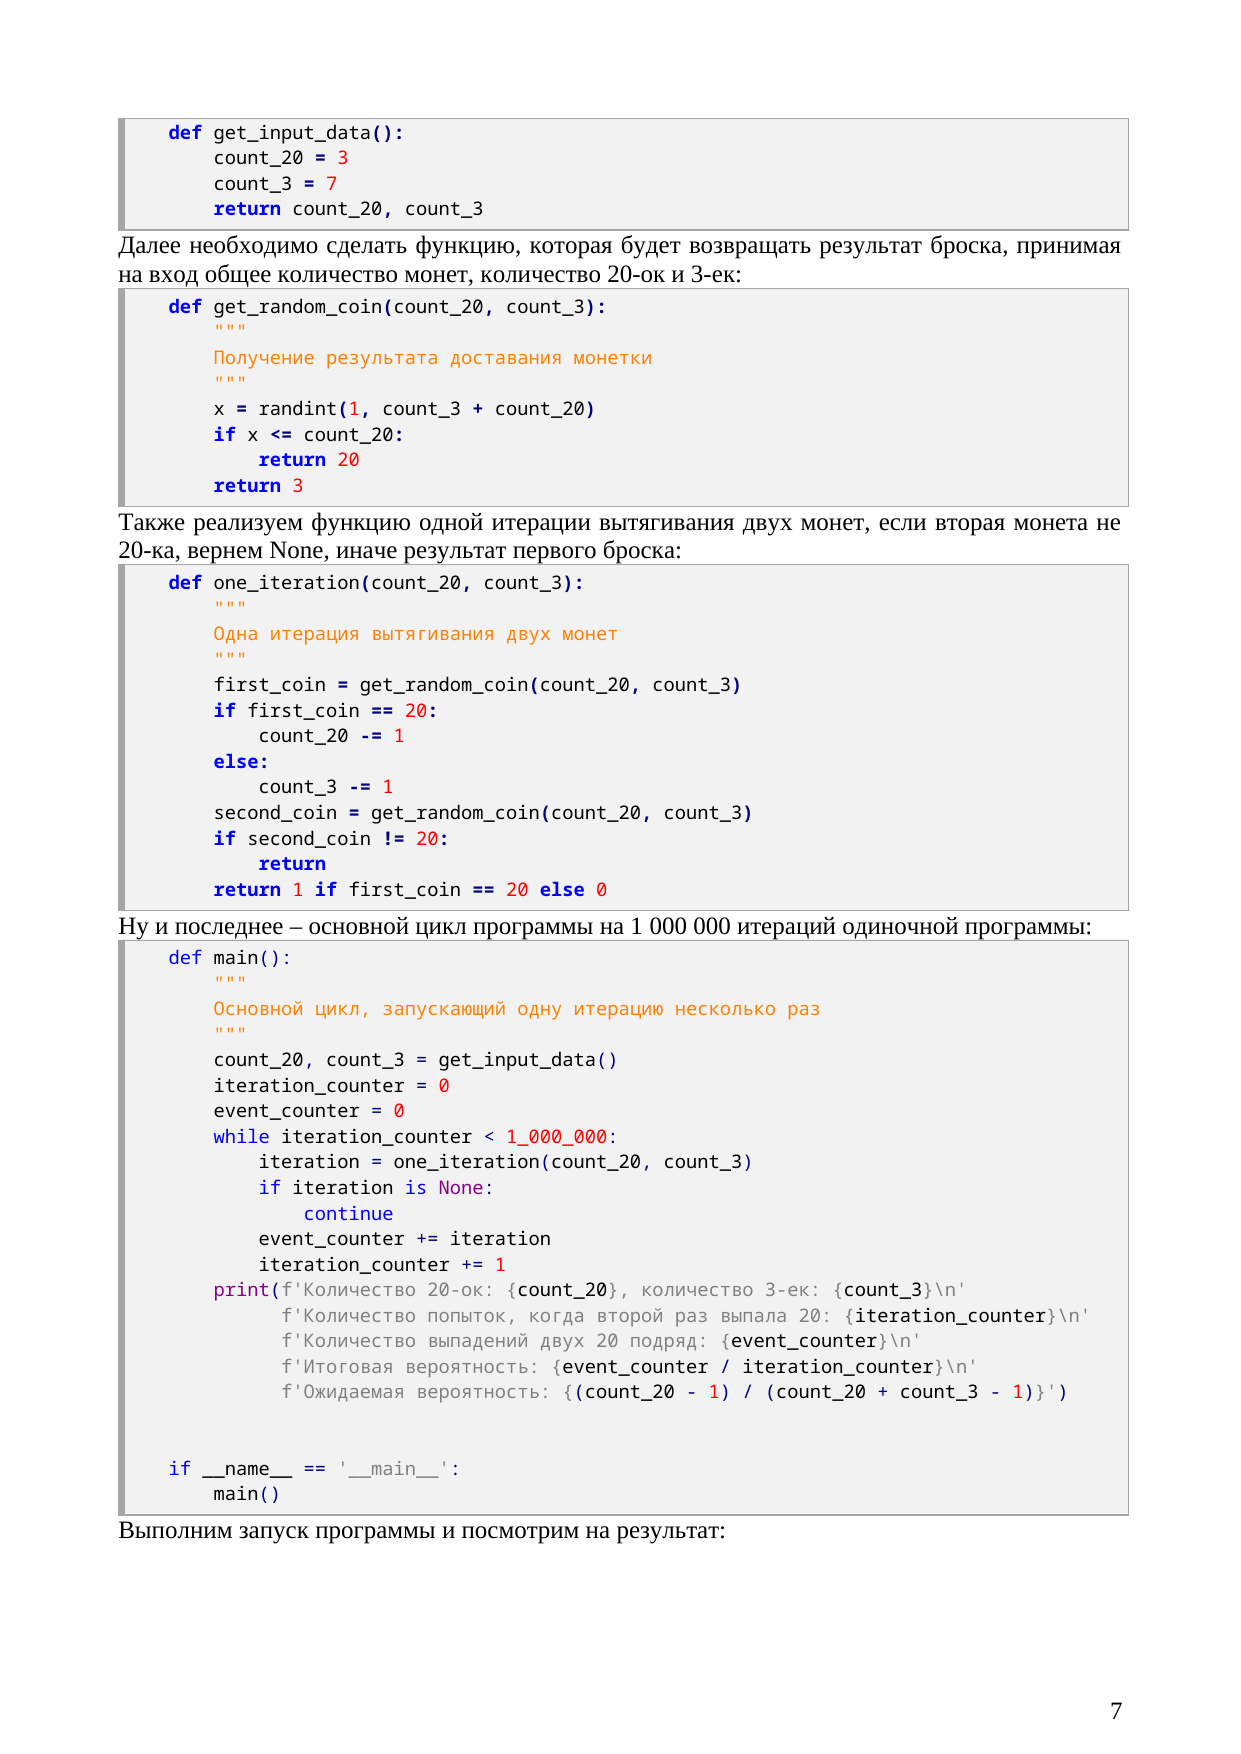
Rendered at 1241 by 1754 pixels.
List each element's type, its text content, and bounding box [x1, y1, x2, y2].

list """ [125, 641, 1128, 666]
list """ [125, 590, 1128, 615]
list return 20 [125, 441, 1128, 467]
text Также реализуем функцию одной итерации вытягивания двух монет, если вторая монета не 20-ка, вернем None, иначе результат первого броска: [118, 507, 1122, 564]
list event_counter += iteration [125, 1220, 1128, 1246]
list return 3 [125, 467, 1128, 506]
list count_20 = 3 [125, 144, 1128, 169]
list return 1 if first_coin == 20 else 0 [125, 871, 1128, 910]
list if iteration is None: [125, 1169, 1128, 1195]
list if __name__ == '__main__': [125, 1450, 1128, 1475]
list main() [125, 1475, 1128, 1514]
list if x <= count_20: [125, 416, 1128, 441]
list x = randint(1, count_3 + count_20) [125, 390, 1128, 416]
list count_3 -= 1 [125, 768, 1128, 794]
list f'Количество выпадений двух 20 подряд: {event_counter}\n' [125, 1322, 1128, 1348]
list """ [125, 965, 1128, 991]
list iteration_counter = 0 [125, 1067, 1128, 1093]
list f'Итоговая вероятность: {event_counter / iteration_counter}\n' [125, 1348, 1128, 1373]
text Далее необходимо сделать функцию, которая будет возвращать результат броска, принимая на вход общее количество монет, количество 20-ок и 3-ек: [118, 231, 1122, 288]
list while iteration_counter < 1_000_000: [125, 1118, 1128, 1144]
text Ну и последнее – основной цикл программы на 1 000 000 итераций одиночной программы: [118, 911, 1122, 939]
list def get_random_coin(count_20, count_3): [125, 289, 1128, 314]
list if first_coin == 20: [125, 692, 1128, 717]
list Получение результата доставания монетки [125, 339, 1128, 365]
list return count_20, count_3 [125, 195, 1128, 229]
list def one_iteration(count_20, count_3): [125, 565, 1128, 590]
list f'Количество попыток, когда второй раз выпала 20: {iteration_counter}\n' [125, 1297, 1128, 1322]
list second_coin = get_random_coin(count_20, count_3) [125, 794, 1128, 819]
list Одна итерация вытягивания двух монет [125, 615, 1128, 641]
list Основной цикл, запускающий одну итерацию несколько раз [125, 991, 1128, 1016]
list iteration_counter += 1 [125, 1246, 1128, 1271]
list count_3 = 7 [125, 169, 1128, 195]
list """ [125, 365, 1128, 390]
list else: [125, 743, 1128, 768]
list iteration = one_iteration(count_20, count_3) [125, 1144, 1128, 1169]
list if second_coin != 20: [125, 819, 1128, 845]
list count_20, count_3 = get_input_data() [125, 1042, 1128, 1067]
list return [125, 845, 1128, 871]
list f'Ожидаемая вероятность: {(count_20 - 1) / (count_20 + count_3 - 1)}') [125, 1373, 1128, 1399]
list count_20 -= 1 [125, 717, 1128, 743]
list def get_input_data(): [125, 119, 1128, 144]
list def main(): [125, 941, 1128, 965]
list """ [125, 1016, 1128, 1042]
list first_coin = get_random_coin(count_20, count_3) [125, 666, 1128, 692]
list continue [125, 1195, 1128, 1220]
list """ [125, 314, 1128, 339]
list event_counter = 0 [125, 1093, 1128, 1118]
list print(f'Количество 20-ок: {count_20}, количество 3-ек: {count_3}\n' [125, 1271, 1128, 1297]
text Выполним запуск программы и посмотрим на результат: [118, 1516, 1122, 1544]
